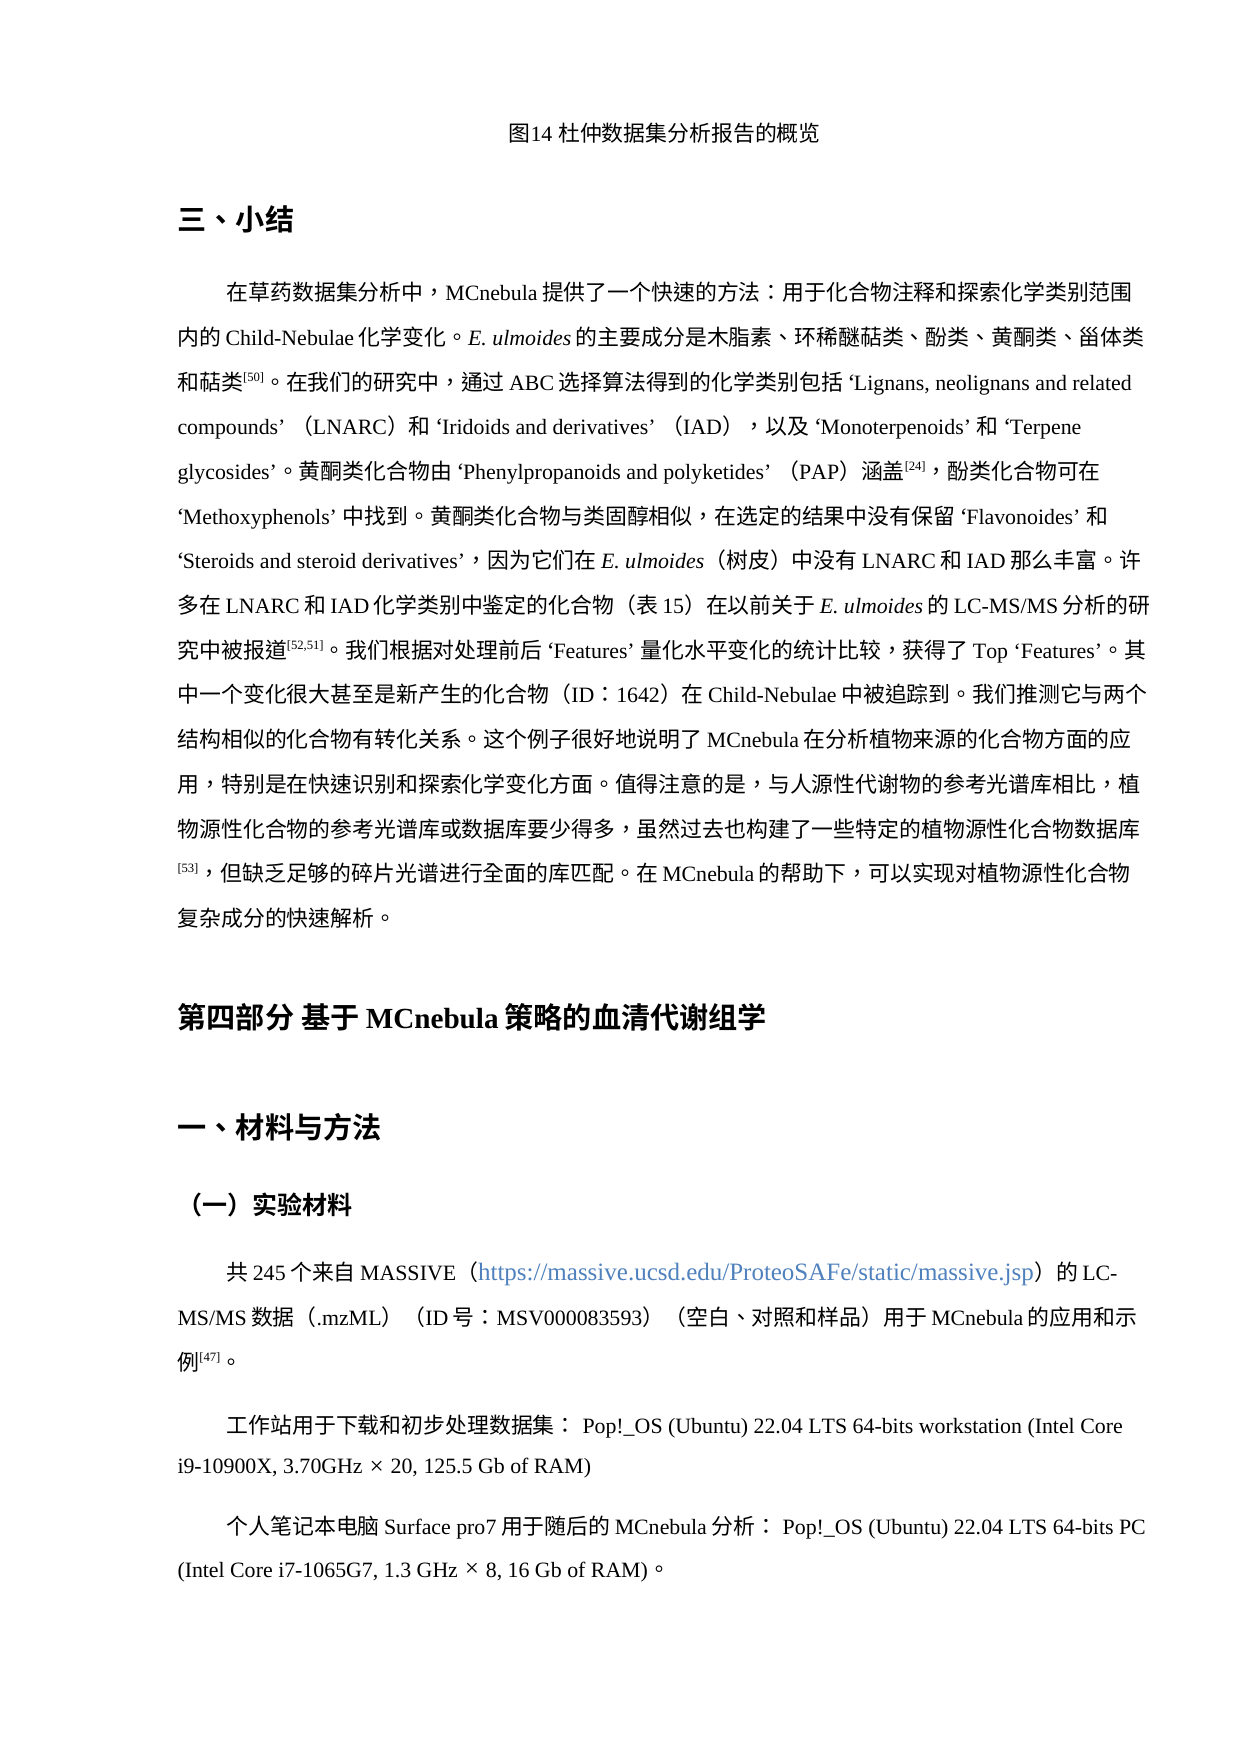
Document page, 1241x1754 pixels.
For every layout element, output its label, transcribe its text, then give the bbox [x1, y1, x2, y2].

subtitle 第四部分 基于MCnebula策略的血清代谢组学 [177, 998, 1152, 1037]
text 共245个来自MASSIVE（https://massive.ucsd.edu/ProteoSAFe/static/massive.jsp）的LC-MS/MS数据（.mzML）（ID号：MSV000083593）（空白、对照和样品）用于MCnebula的应用和示例[47]。 [177, 1257, 1152, 1376]
subtitle 三、小结 [177, 199, 1152, 239]
subtitle 一、材料与方法 [177, 1107, 1152, 1147]
text 工作站用于下载和初步处理数据集： Pop!_OS (Ubuntu) 22.04 LTS 64-bits workstation (Intel Core i9-10900X, 3.70GHz 20, 125.5 Gb of RAM) [177, 1410, 1152, 1480]
text 在草药数据集分析中，MCnebula提供了一个快速的方法：用于化合物注释和探索化学类别范围内的Child-Nebulae化学变化。E. ulmoides的主要成分是木脂素、环稀醚萜类、酚类、黄酮类、甾体类和萜类[50]。在我们的研究中，通过ABC选择算法得到的化学类别包括 ‘Lignans, neolignans and related compounds’ （LNARC）和 ‘Iridoids and derivatives’ （IAD），以及 ‘Monoterpenoids’ 和 ‘Terpene glycosides’。黄酮类化合物由 ‘Phenylpropanoids and polyketides’ （PAP）涵盖[24]，酚类化合物可在 ‘Methoxyphenols’ 中找到。黄酮类化合物与类固醇相似，在选定的结果中没有保留 ‘Flavonoides’ 和 ‘Steroids and steroid derivatives’，因为它们在E. ulmoides（树皮）中没有LNARC和IAD那么丰富。许多在LNARC和IAD化学类别中鉴定的化合物（表15）在以前关于E. ulmoides的LC-MS/MS分析的研究中被报道[52,51]。我们根据对处理前后 ‘Features’ 量化水平变化的统计比较，获得了Top ‘Features’。其中一个变化很大甚至是新产生的化合物（ID：1642）在Child-Nebulae中被追踪到。我们推测它与两个结构相似的化合物有转化关系。这个例子很好地说明了MCnebula在分析植物来源的化合物方面的应用，特别是在快速识别和探索化学变化方面。值得注意的是，与人源性代谢物的参考光谱库相比，植物源性化合物的参考光谱库或数据库要少得多，虽然过去也构建了一些特定的植物源性化合物数据库[53]，但缺乏足够的碎片光谱进行全面的库匹配。在MCnebula的帮助下，可以实现对植物源性化合物复杂成分的快速解析。 [177, 277, 1152, 933]
text 个人笔记本电脑Surface pro7用于随后的MCnebula分析： Pop!_OS (Ubuntu) 22.04 LTS 64-bits PC (Intel Core i7-1065G7, 1.3 GHz 8, 16 Gb of RAM)。 [177, 1511, 1152, 1583]
subtitle （一）实验材料 [177, 1187, 1152, 1221]
text 图14 杜仲数据集分析报告的概览 [177, 118, 1152, 148]
